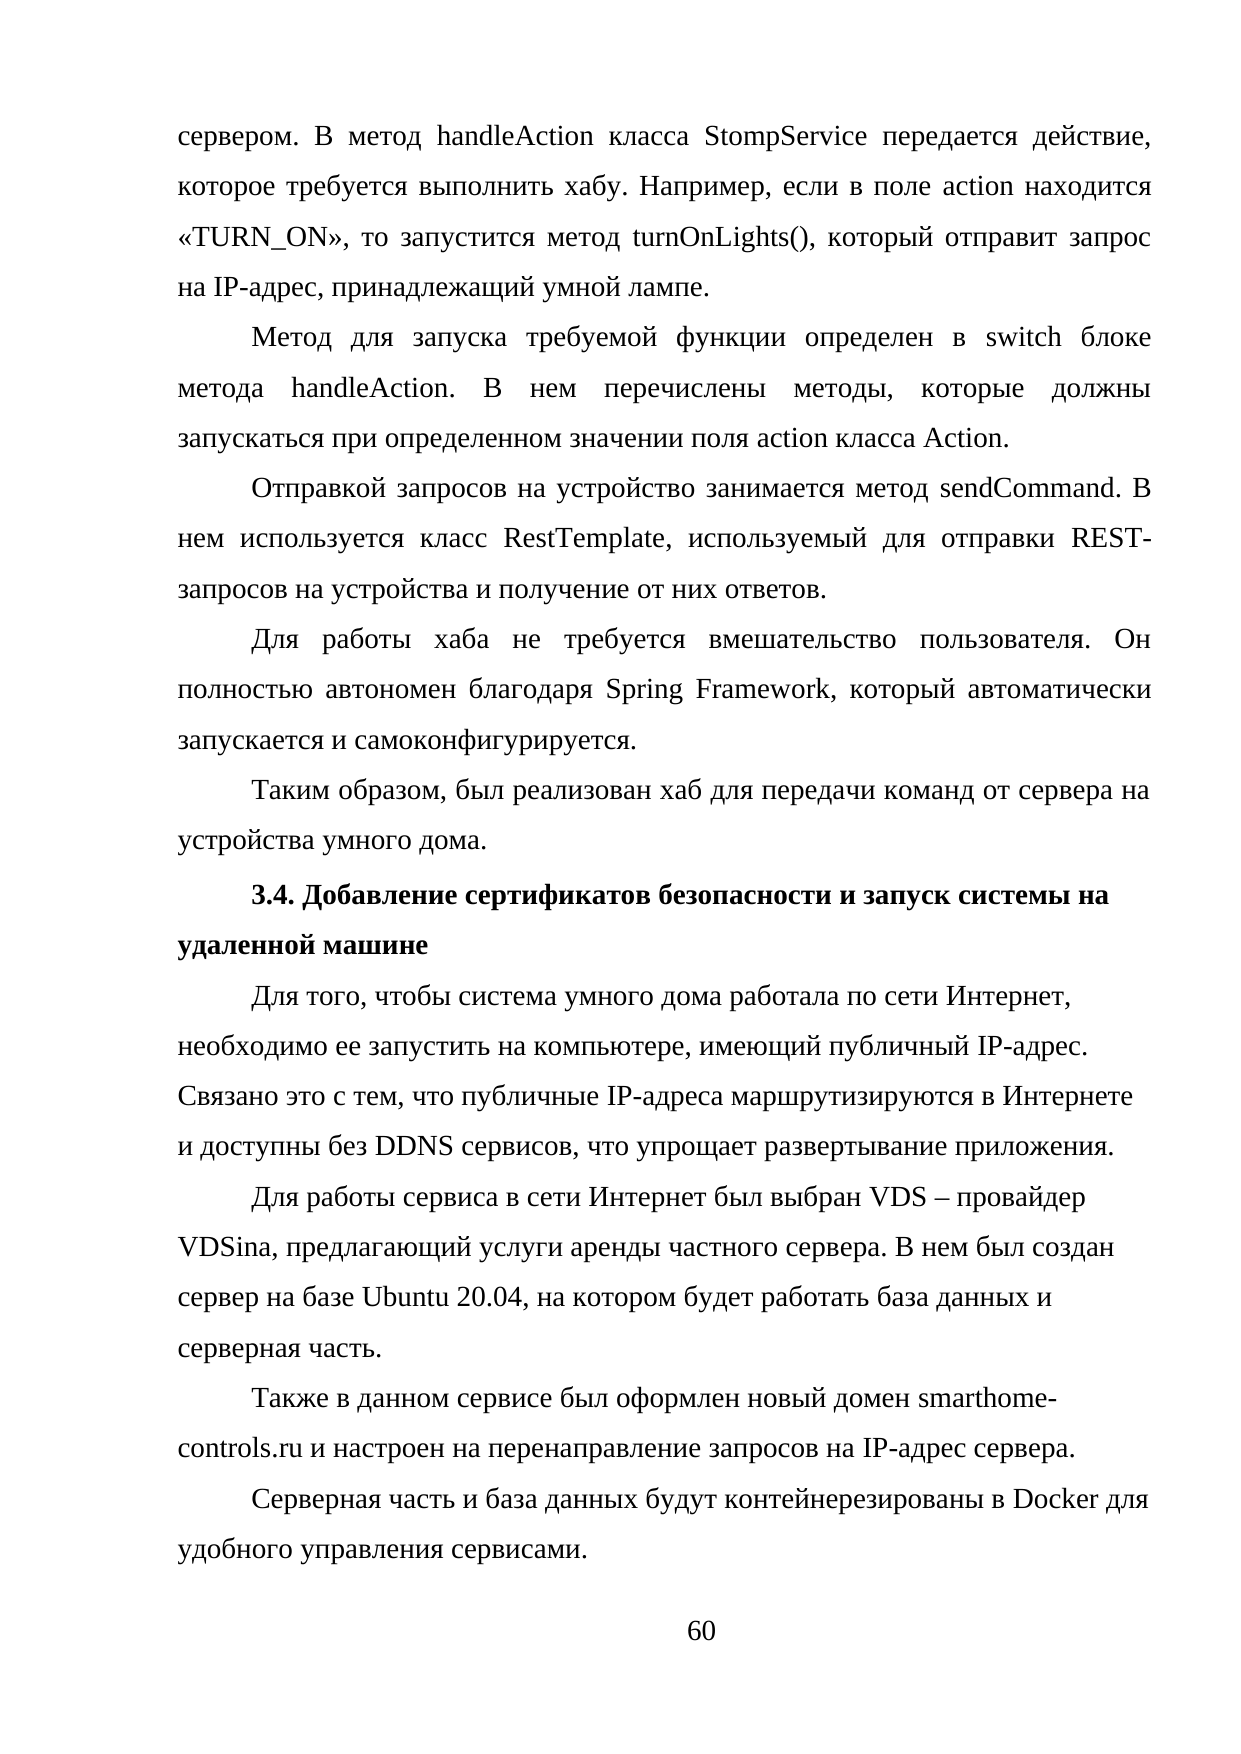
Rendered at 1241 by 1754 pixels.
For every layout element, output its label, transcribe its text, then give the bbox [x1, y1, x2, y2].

text Для работы сервиса в сети Интернет был выбран VDS – провайдер VDSina, предлагающий услуги аренды частного сервера. В нем был создан сервер на базе Ubuntu 20.04, на котором будет работать база данных и серверная часть. [177, 1179, 1152, 1363]
text Серверная часть и база данных будут контейнерезированы в Docker для удобного управления сервисами. [177, 1481, 1152, 1564]
text Также в данном сервисе был оформлен новый домен smarthome-controls.ru и настроен на перенаправление запросов на IP-адрес сервера. [177, 1380, 1152, 1464]
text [177, 118, 1152, 303]
text Для того, чтобы система умного дома работала по сети Интернет, необходимо ее запустить на компьютере, имеющий публичный IP-адрес. Связано это с тем, что публичные IP-адреса маршрутизируются в Интернете и доступны без DDNS сервисов, что упрощает развертывание приложения. [177, 978, 1152, 1162]
text Отправкой запросов на устройство занимается метод sendCommand. В нем используется класс RestTemplate, используемый для отправки REST-запросов на устройства и получение от них ответов. [177, 470, 1152, 604]
text 3.4. Добавление сертификатов безопасности и запуск системы на удаленной машине [177, 877, 1152, 961]
text Метод для запуска требуемой функции определен в switch блоке метода handleAction. В нем перечислены методы, которые должны запускаться при определенном значении поля action класса Action. [177, 319, 1152, 453]
text Для работы хаба не требуется вмешательство пользователя. Он полностью автономен благодаря Spring Framework, который автоматически запускается и самоконфигурируется. [177, 621, 1152, 755]
text Таким образом, был реализован хаб для передачи команд от сервера на устройства умного дома. [177, 772, 1152, 856]
